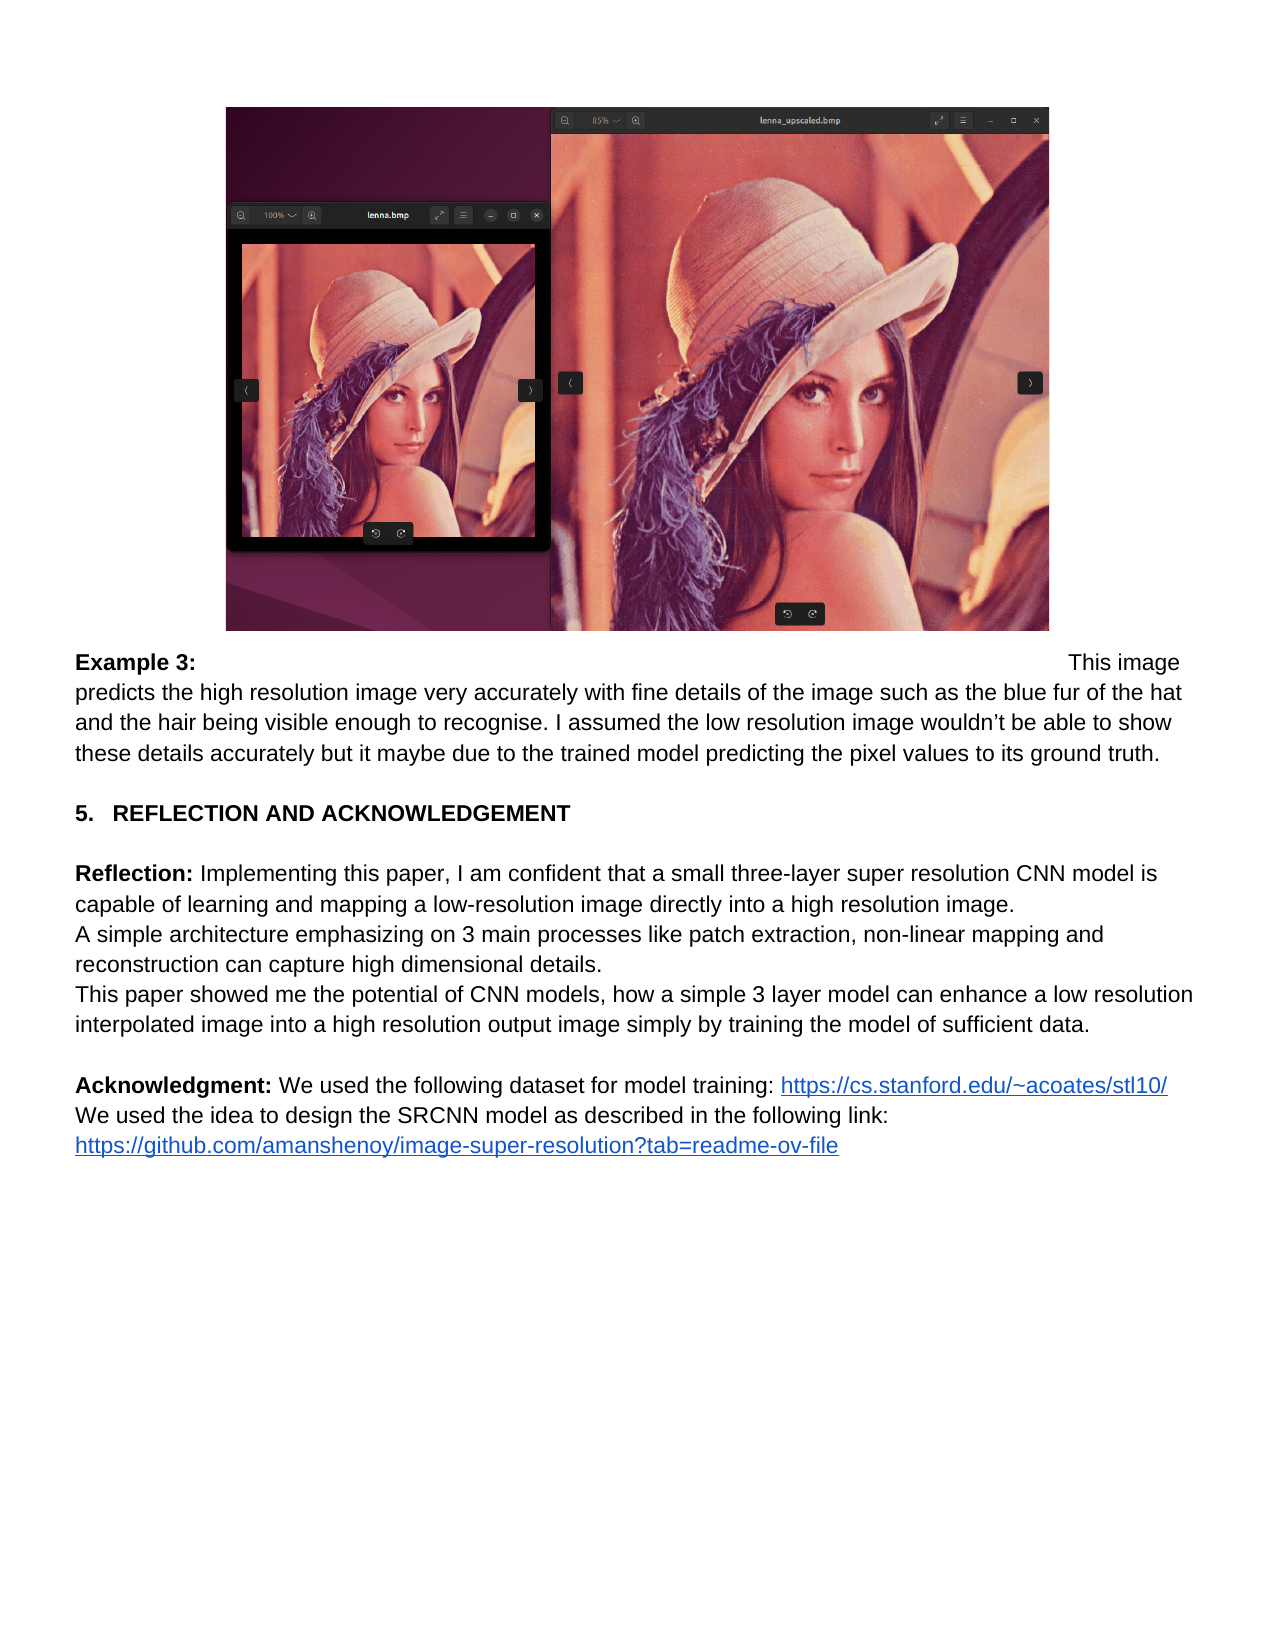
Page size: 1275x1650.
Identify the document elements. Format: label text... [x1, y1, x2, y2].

text This paper showed me the potential of CNN models, how a simple 3 layer model can enhance a low resolution interpolated image into a high resolution output image simply by training the model of sufficient data. [75, 981, 1200, 1038]
text A simple architecture emphasizing on 3 main processes like patch extraction, non-linear mapping and reconstruction can capture high dimensional details. [75, 921, 1200, 977]
text Reflection: Implementing this paper, I am confident that a small three-layer super resolution CNN model is capable of learning and mapping a low-resolution image directly into a high resolution image. [75, 860, 1200, 917]
text Example 3: This image predicts the high resolution image very accurately with fine details of the image such as the blue fur of the hat and the hair being visible enough to recognise. I assumed the low resolution image wouldn’t be able to show these details accurately but it maybe due to the trained model predicting the pixel values to its ground truth. [75, 649, 1200, 766]
text Acknowledgment: We used the following dataset for model training: https://cs.stanford.edu/~acoates/stl10/ [75, 1072, 1200, 1098]
list REFLECTION AND ACKNOWLEDGEMENT [75, 800, 1200, 826]
text We used the idea to design the SRCNN model as described in the following link: https://github.com/amanshenoy/image-super-resolution?tab=readme-ov-file [75, 1102, 1200, 1159]
picture [225, 107, 1050, 631]
